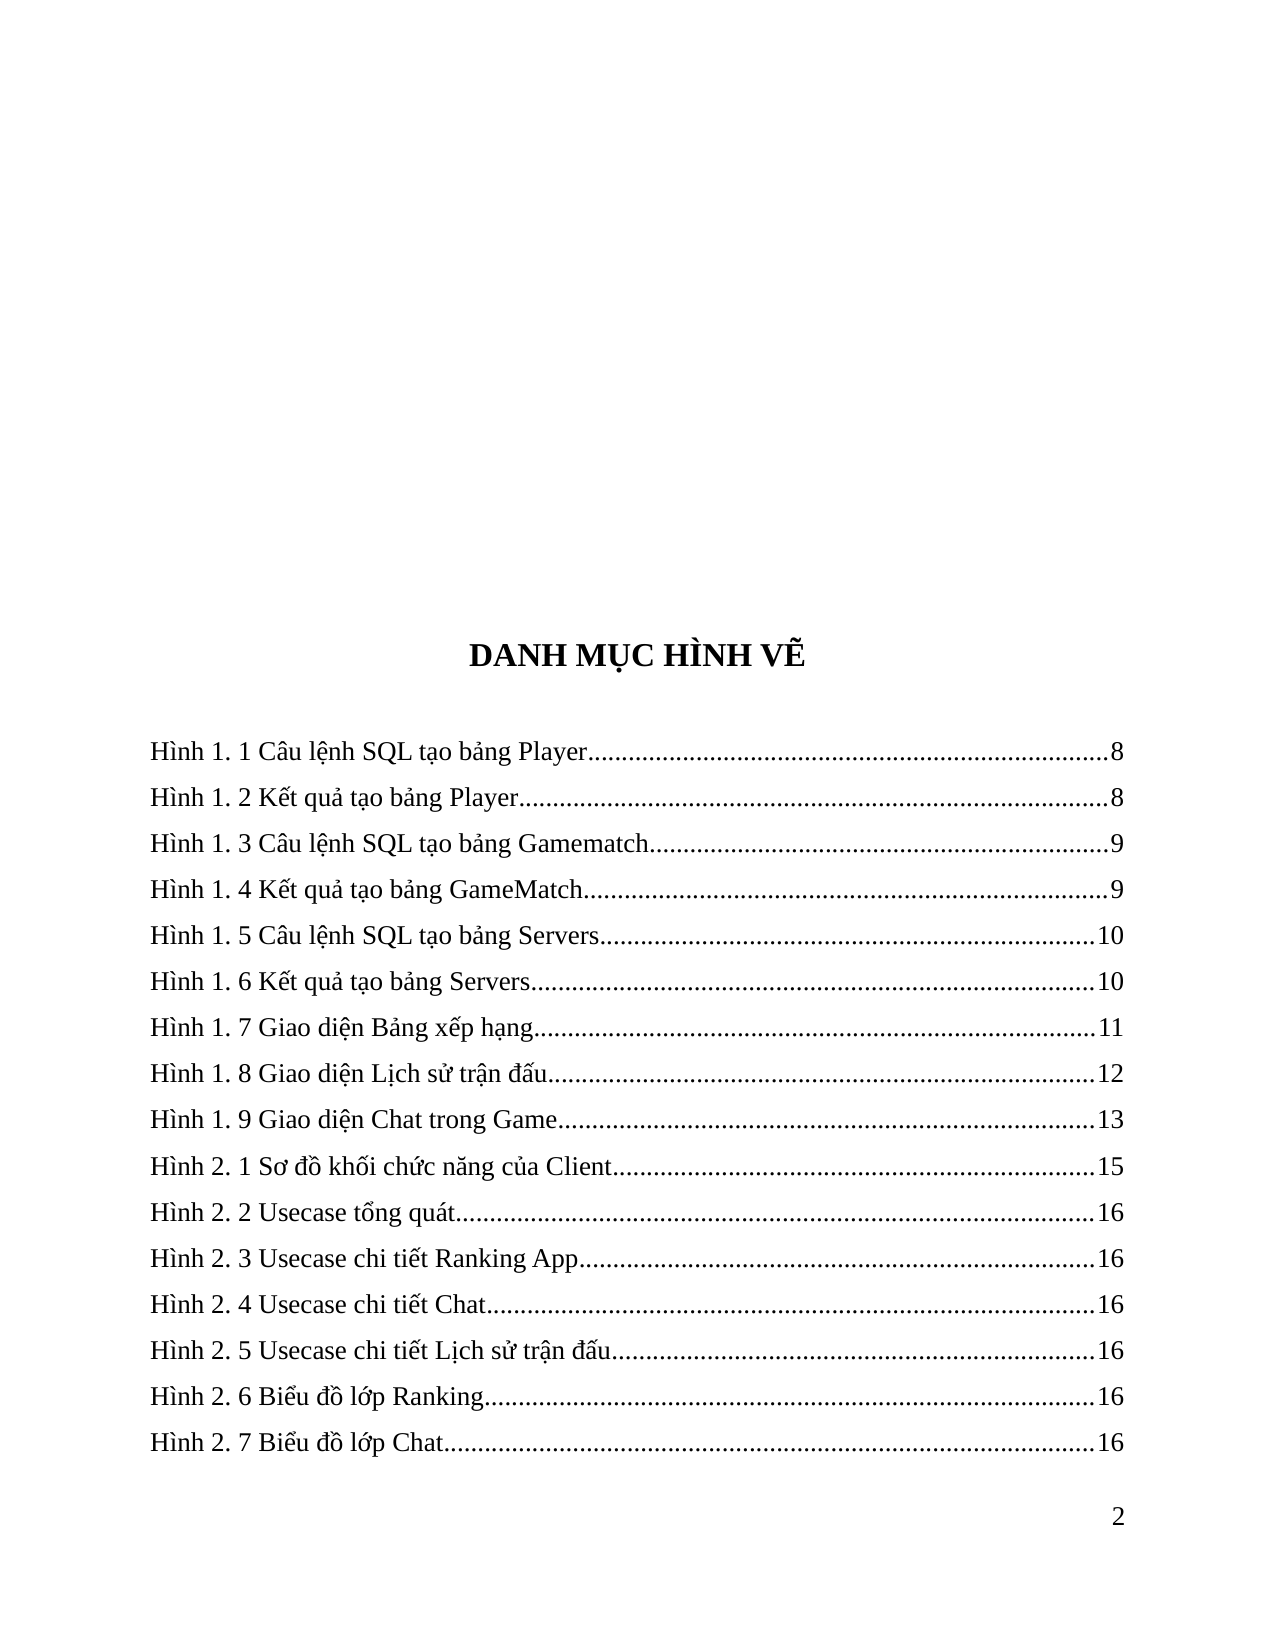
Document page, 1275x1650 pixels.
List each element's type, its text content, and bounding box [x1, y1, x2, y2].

text Hình 1. 4 Kết quả tạo bảng GameMatch 9 [150, 873, 1125, 904]
text Hình 2. 1 Sơ đồ khối chức năng của Client 15 [150, 1150, 1125, 1181]
text Hình 1. 3 Câu lệnh SQL tạo bảng Gamematch 9 [150, 827, 1125, 858]
text Hình 2. 2 Usecase tổng quát 16 [150, 1196, 1125, 1227]
text Hình 1. 6 Kết quả tạo bảng Servers 10 [150, 966, 1125, 997]
text Hình 2. 3 Usecase chi tiết Ranking App 16 [150, 1242, 1125, 1273]
text Hình 2. 7 Biểu đồ lớp Chat 16 [150, 1426, 1125, 1457]
text Hình 2. 4 Usecase chi tiết Chat 16 [150, 1288, 1125, 1319]
text Hình 2. 6 Biểu đồ lớp Ranking 16 [150, 1380, 1125, 1411]
text Hình 1. 1 Câu lệnh SQL tạo bảng Player 8 [150, 735, 1125, 766]
text Hình 2. 5 Usecase chi tiết Lịch sử trận đấu 16 [150, 1334, 1125, 1365]
subtitle DANH MỤC HÌNH VẼ [150, 635, 1125, 674]
text Hình 1. 7 Giao diện Bảng xếp hạng 11 [150, 1012, 1125, 1043]
text Hình 1. 2 Kết quả tạo bảng Player 8 [150, 781, 1125, 812]
text Hình 1. 9 Giao diện Chat trong Game 13 [150, 1104, 1125, 1135]
text Hình 1. 5 Câu lệnh SQL tạo bảng Servers 10 [150, 919, 1125, 951]
text Hình 1. 8 Giao diện Lịch sử trận đấu 12 [150, 1058, 1125, 1089]
